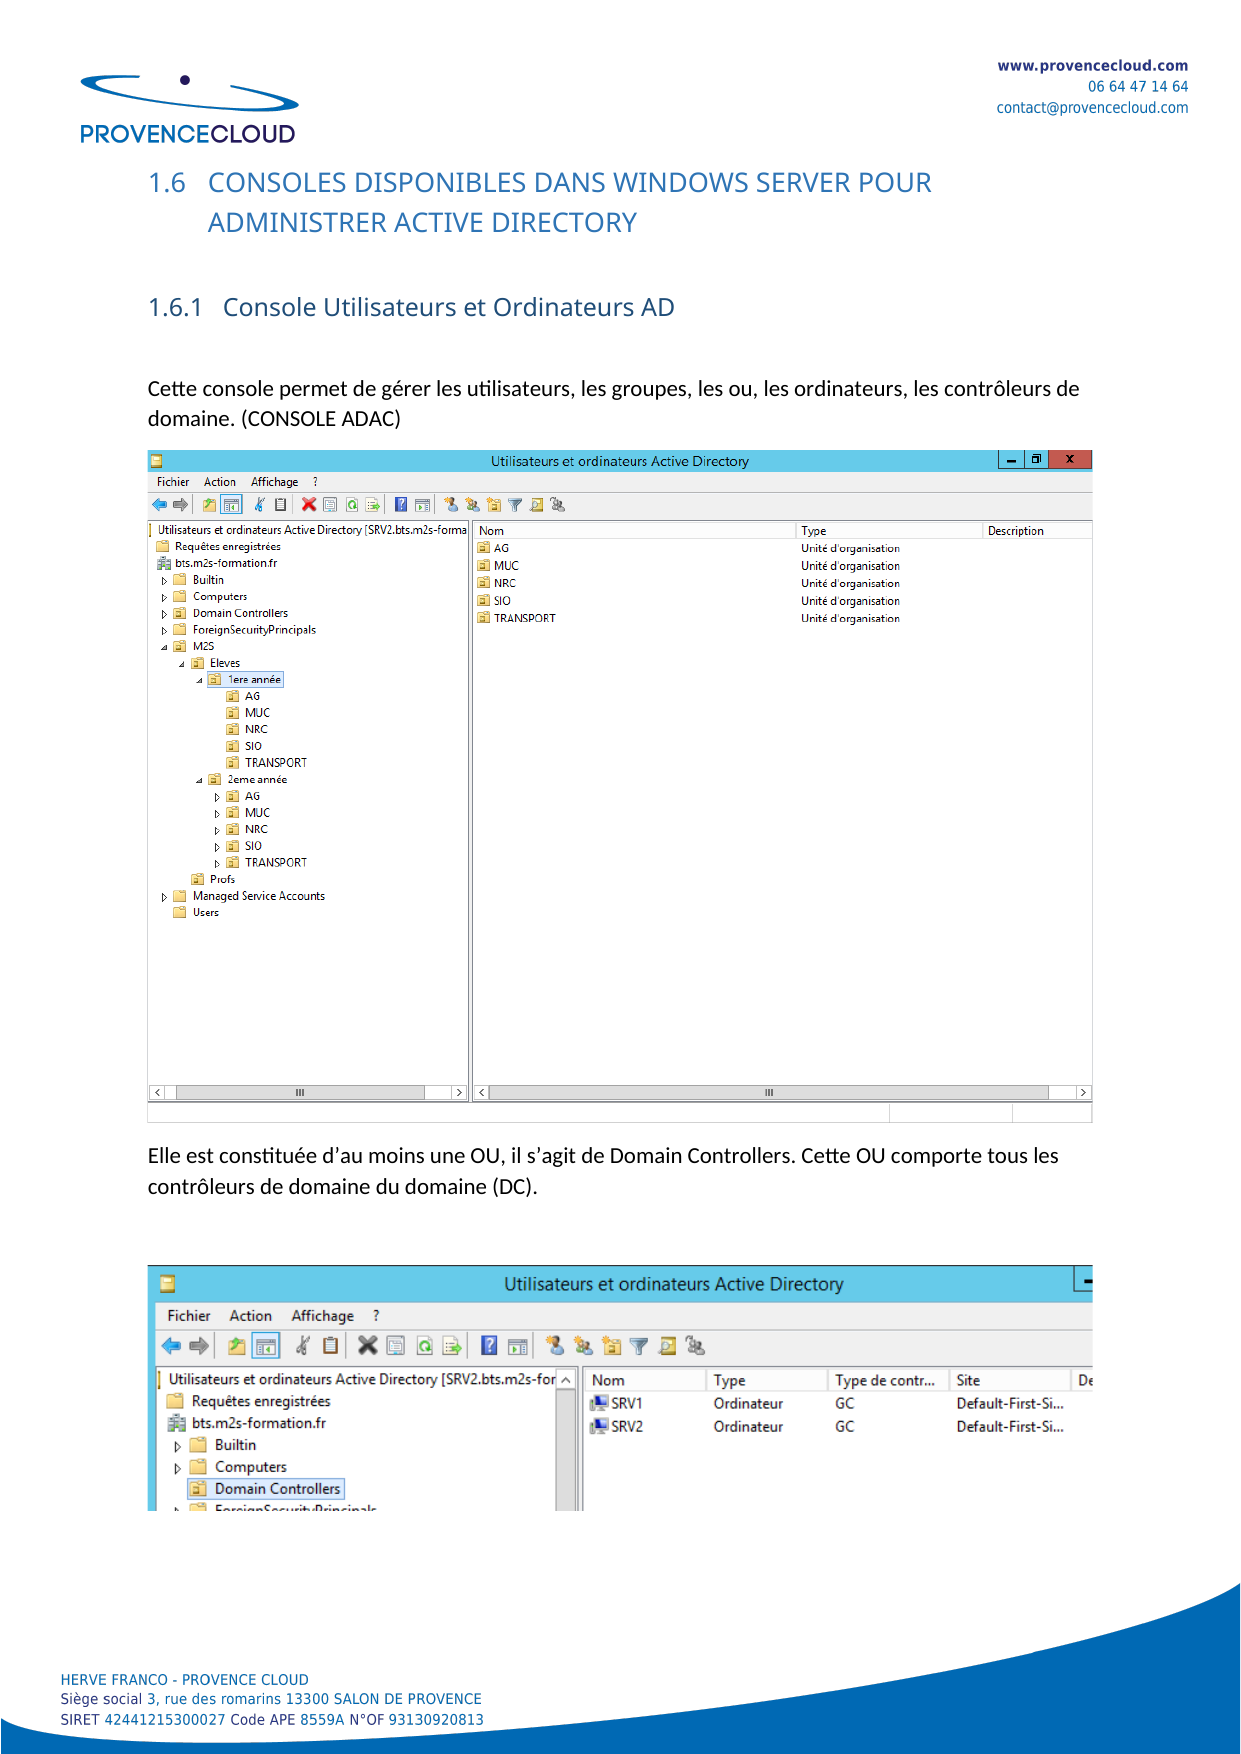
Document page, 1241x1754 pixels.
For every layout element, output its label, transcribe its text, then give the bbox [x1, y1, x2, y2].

picture [1, 0, 1241, 1754]
text Cette console permet de gérer les utilisateurs, les groupes, les ou, les ordinateurs, les contrôleurs de domaine. (CONSOLE ADAC) [148, 374, 1092, 432]
text Elle est constituée d’au moins une OU, il s’agit de Domain Controllers. Cette OU comporte tous les contrôleurs de domaine du domaine (DC). [148, 1142, 1092, 1200]
subtitle CONSOLES DISPONIBLES DANS WINDOWS SERVER POUR ADMINISTRER ACTIVE DIRECTORY [148, 164, 1092, 240]
subtitle Console Utilisateurs et Ordinateurs AD [148, 290, 1092, 324]
